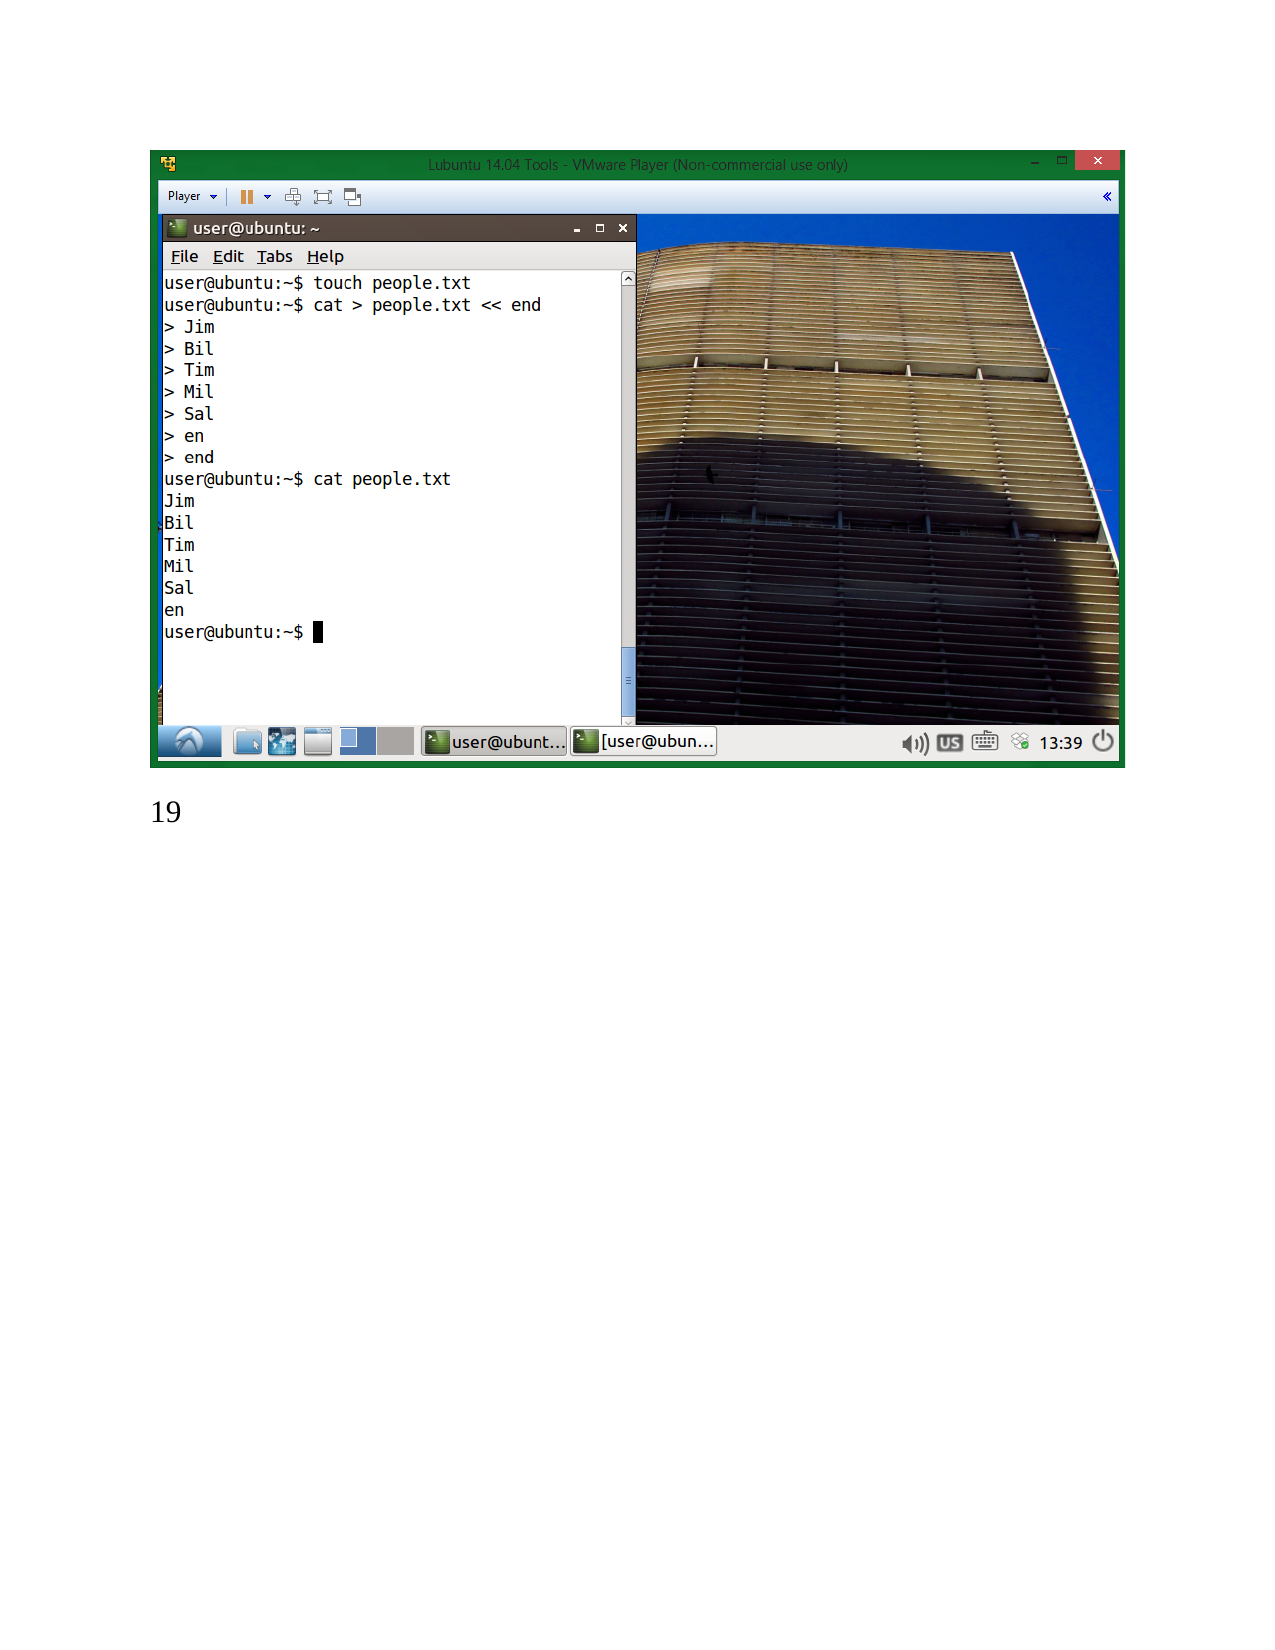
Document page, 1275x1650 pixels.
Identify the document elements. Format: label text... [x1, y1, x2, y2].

picture [150, 150, 1125, 768]
text 19 [150, 793, 1125, 829]
